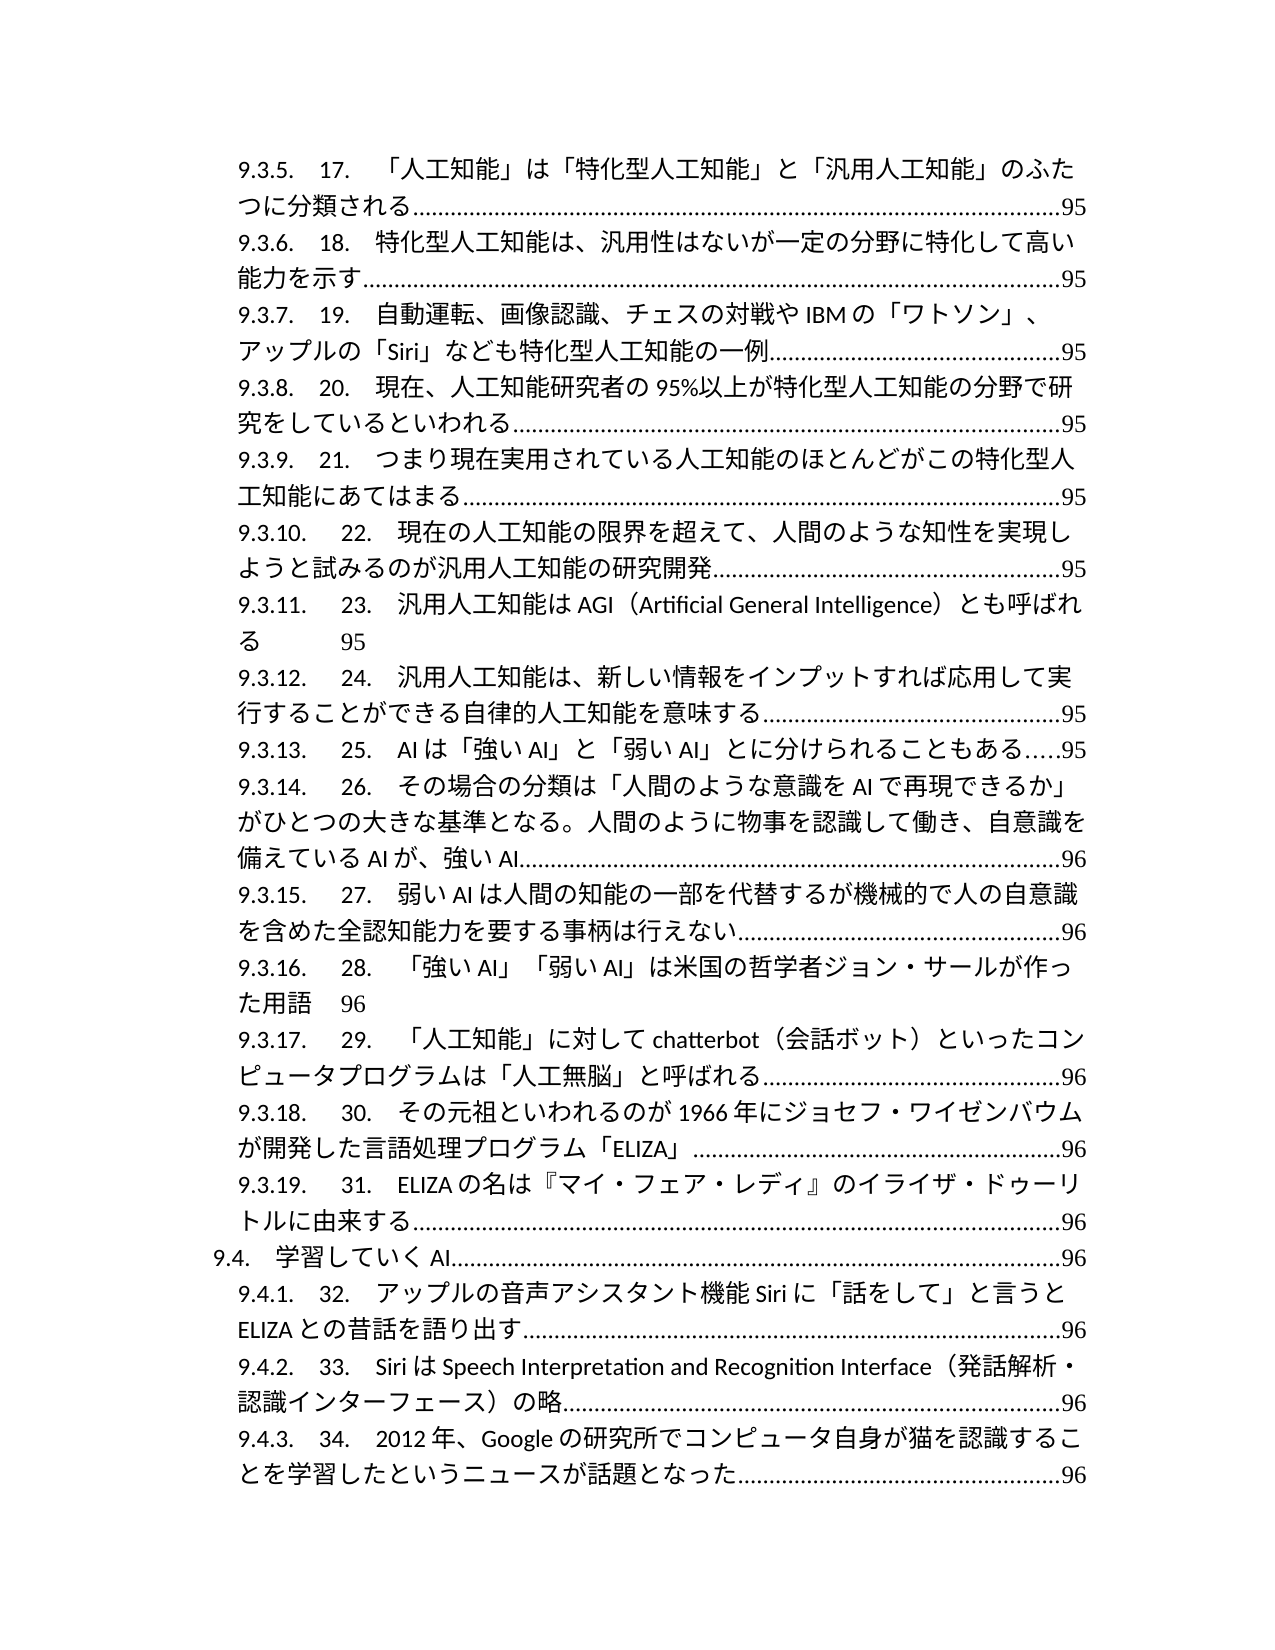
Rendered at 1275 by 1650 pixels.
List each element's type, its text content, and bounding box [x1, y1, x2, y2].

text 9.3.7. 19. 自動運転、画像認識、チェスの対戦やIBMの「ワトソン」、アップルの「Siri」なども特化型人工知能の一例 95 [237, 295, 1087, 367]
text 9.3.15. 27. 弱いAIは人間の知能の一部を代替するが機械的で人の自意識を含めた全認知能力を要する事柄は行えない 96 [237, 875, 1087, 947]
text 9.3.18. 30. その元祖といわれるのが1966年にジョセフ・ワイゼンバウムが開発した言語処理プログラム「ELIZA」 96 [237, 1092, 1087, 1165]
text 9.3.17. 29. 「人工知能」に対してchatterbot（会話ボット）といったコンピュータプログラムは「人工無脳」と呼ばれる 96 [237, 1020, 1087, 1092]
text 9.4.1. 32. アップルの音声アシスタント機能Siriに「話をして」と言うとELIZAとの昔話を語り出す 96 [237, 1274, 1087, 1346]
text 9.3.10. 22. 現在の人工知能の限界を超えて、人間のような知性を実現しようと試みるのが汎用人工知能の研究開発 95 [237, 512, 1087, 585]
text 9.4. 学習していくAI 96 [212, 1237, 1087, 1274]
text 9.3.8. 20. 現在、人工知能研究者の95%以上が特化型人工知能の分野で研究をしているといわれる 95 [237, 367, 1087, 440]
text 9.3.14. 26. その場合の分類は「人間のような意識をAIで再現できるか」がひとつの大きな基準となる。人間のように物事を認識して働き、自意識を備えているAIが、強いAI 96 [237, 766, 1087, 875]
text 9.3.19. 31. ELIZAの名は『マイ・フェア・レディ』のイライザ・ドゥーリトルに由来する 96 [237, 1165, 1087, 1237]
text 9.4.3. 34. 2012年、Googleの研究所でコンピュータ自身が猫を認識することを学習したというニュースが話題となった 96 [237, 1419, 1087, 1491]
text 9.3.9. 21. つまり現在実用されている人工知能のほとんどがこの特化型人工知能にあてはまる 95 [237, 440, 1087, 512]
text 9.3.11. 23. 汎用人工知能はAGI（Artificial General Intelligence）とも呼ばれる 95 [237, 585, 1087, 657]
text 9.4.2. 33. SiriはSpeech Interpretation and Recognition Interface（発話解析・認識インターフェース）の略 96 [237, 1346, 1087, 1419]
text 9.3.5. 17. 「人工知能」は「特化型人工知能」と「汎用人工知能」のふたつに分類される 95 [237, 150, 1087, 222]
text 9.3.6. 18. 特化型人工知能は、汎用性はないが一定の分野に特化して高い能力を示す 95 [237, 222, 1087, 295]
text 9.3.12. 24. 汎用人工知能は、新しい情報をインプットすれば応用して実行することができる自律的人工知能を意味する 95 [237, 657, 1087, 730]
text 9.3.16. 28. 「強いAI」「弱いAI」は米国の哲学者ジョン・サールが作った用語 96 [237, 947, 1087, 1020]
text 9.3.13. 25. AIは「強いAI」と「弱いAI」とに分けられることもある 95 [237, 730, 1087, 766]
